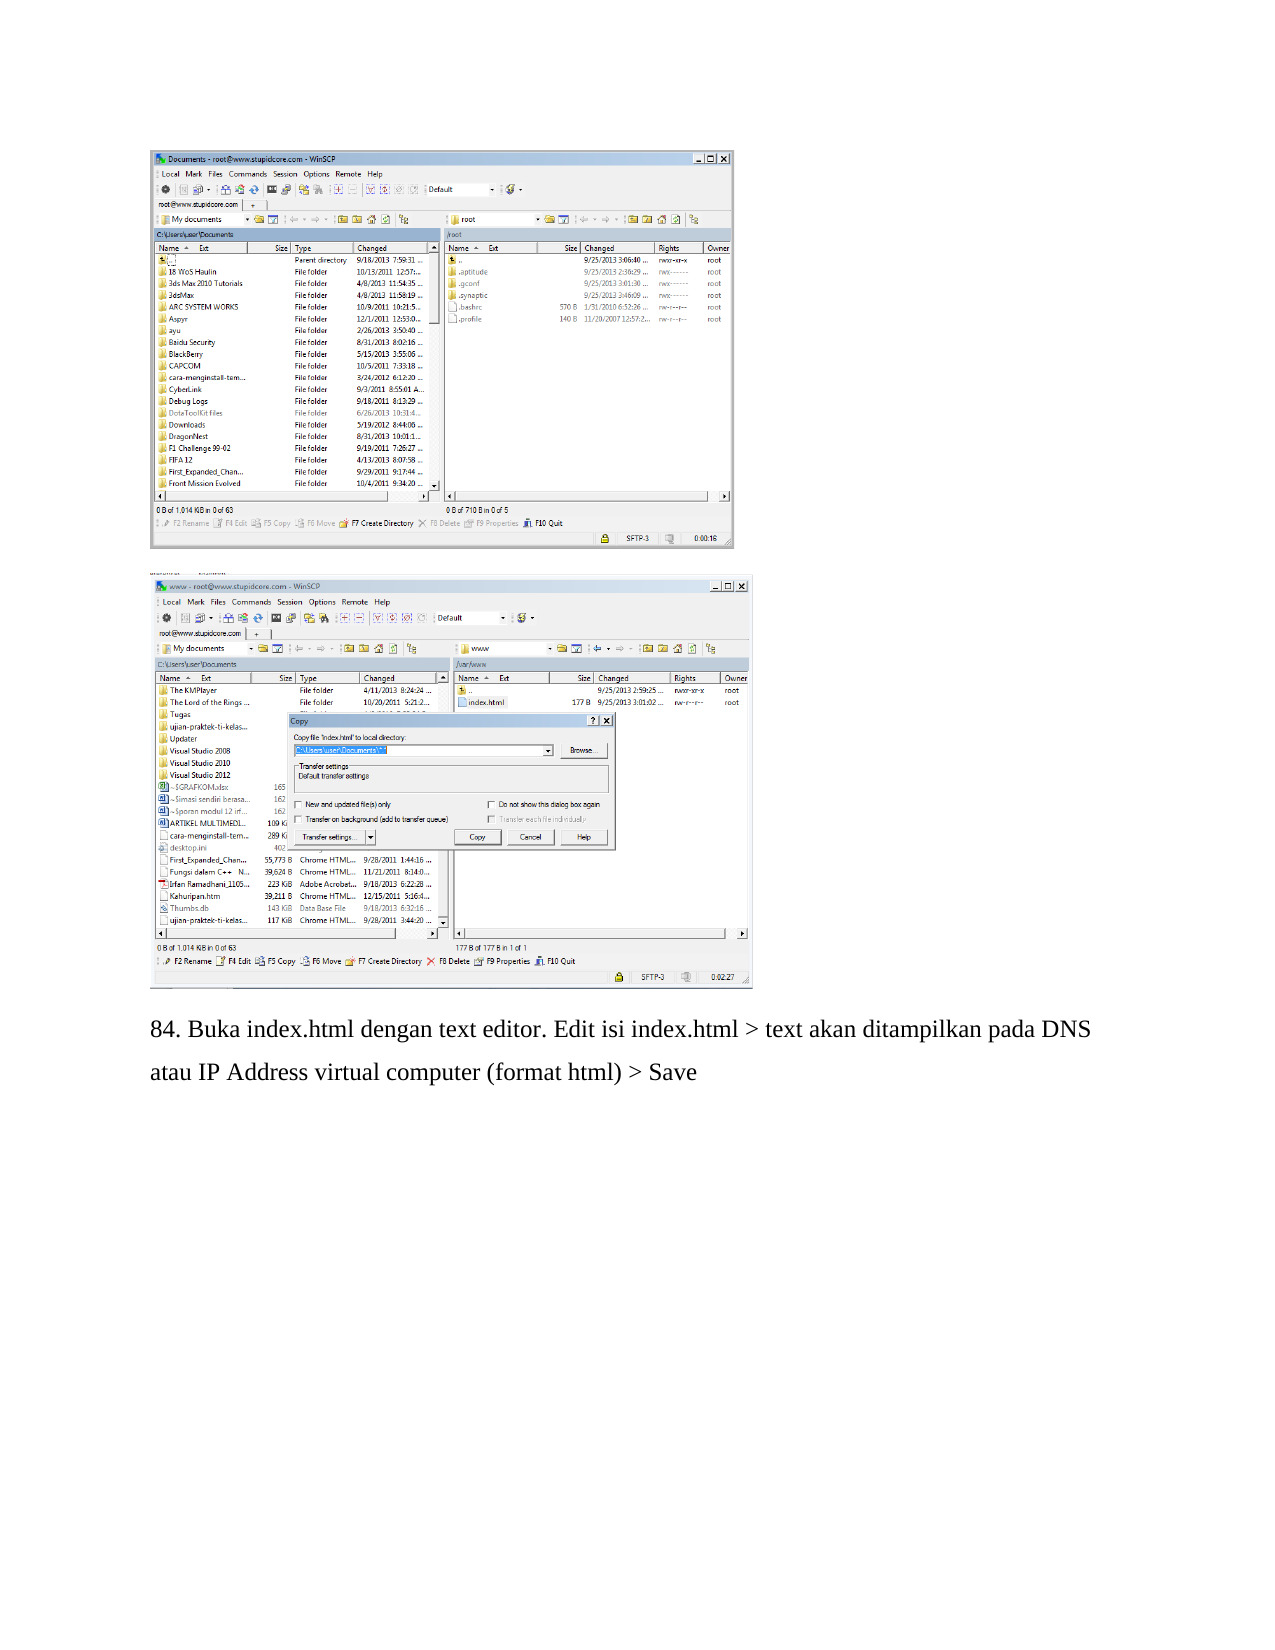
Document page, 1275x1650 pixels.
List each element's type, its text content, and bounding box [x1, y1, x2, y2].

picture [150, 573, 753, 989]
text 84. Buka index.html dengan text editor. Edit isi index.html > text akan ditampilkan pada DNS atau IP Address virtual computer (format html) > Save [150, 1014, 1125, 1086]
picture [150, 150, 735, 549]
